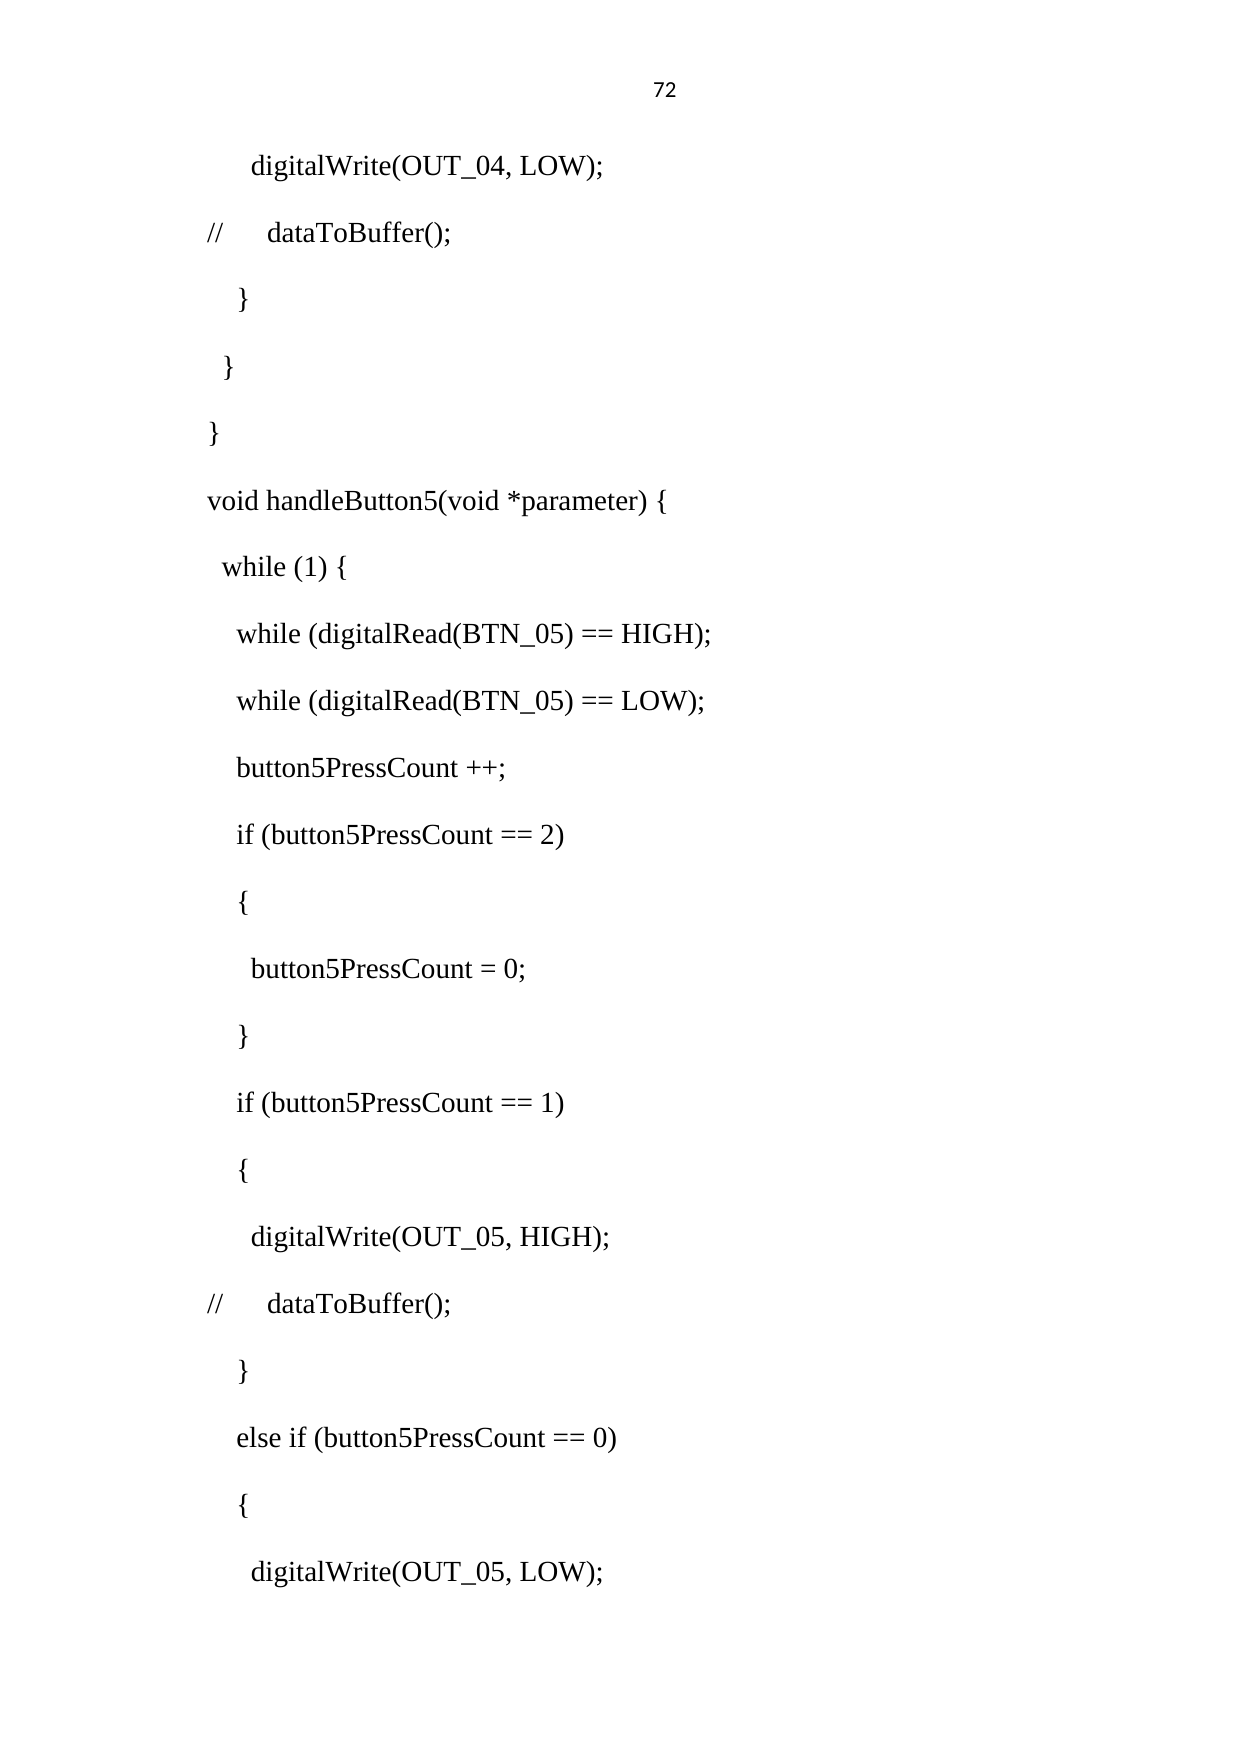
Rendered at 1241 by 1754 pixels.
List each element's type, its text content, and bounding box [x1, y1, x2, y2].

text if (button5PressCount == 1) [207, 1085, 1122, 1119]
text // dataToBuffer(); [207, 1286, 1122, 1320]
text button5PressCount ++; [207, 751, 1122, 784]
text else if (button5PressCount == 0) [207, 1420, 1122, 1454]
text void handleButton5(void *parameter) { [207, 483, 1122, 516]
text while (digitalRead(BTN_05) == HIGH); [207, 617, 1122, 650]
text // dataToBuffer(); [207, 215, 1122, 248]
text while (1) { [207, 549, 1122, 583]
text } [207, 1018, 1122, 1052]
text { [207, 1152, 1122, 1186]
text { [207, 1487, 1122, 1521]
text digitalWrite(OUT_05, HIGH); [207, 1219, 1122, 1253]
text while (digitalRead(BTN_05) == LOW); [207, 683, 1122, 717]
text button5PressCount = 0; [207, 951, 1122, 985]
text if (button5PressCount == 2) [207, 817, 1122, 851]
text digitalWrite(OUT_04, LOW); [207, 148, 1122, 181]
text digitalWrite(OUT_05, LOW); [207, 1554, 1122, 1588]
text } [207, 1353, 1122, 1387]
text } [207, 416, 1122, 449]
text } [207, 282, 1122, 315]
text } [207, 349, 1122, 382]
text { [207, 884, 1122, 918]
